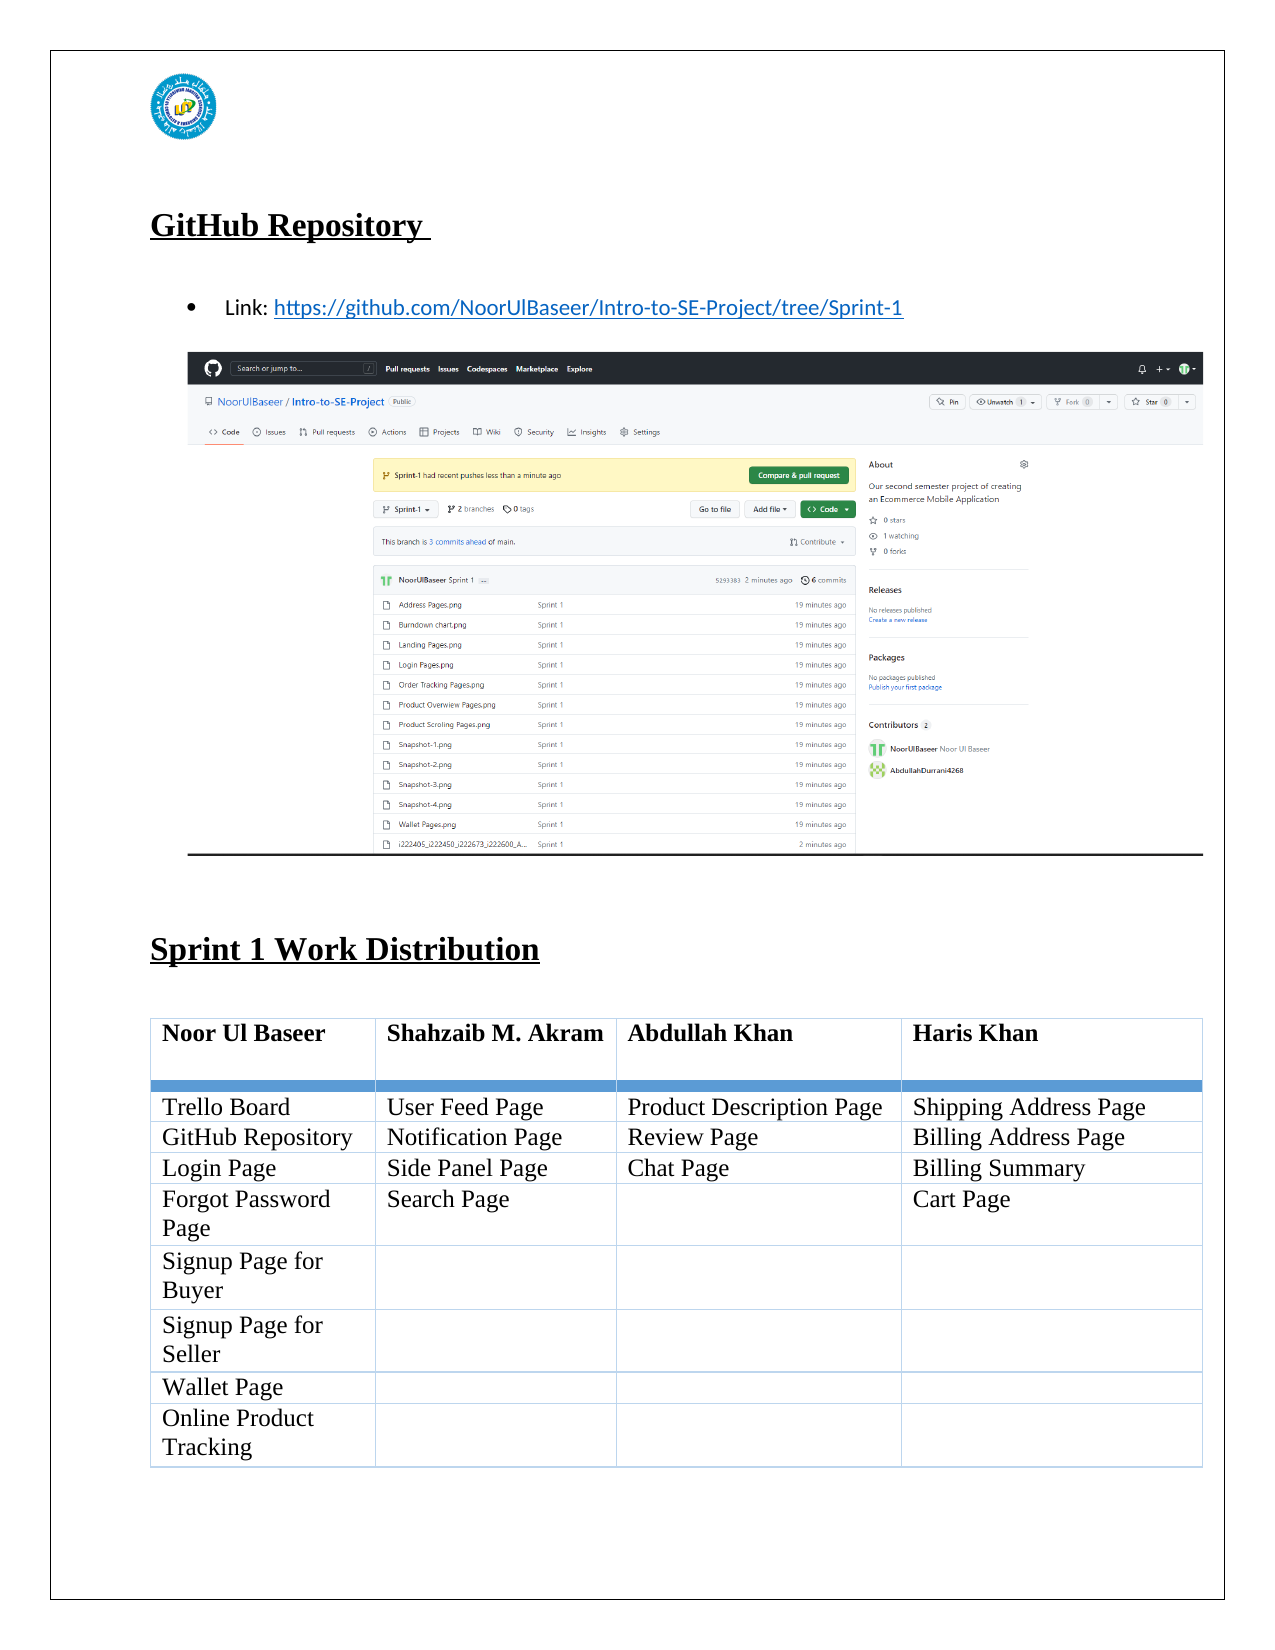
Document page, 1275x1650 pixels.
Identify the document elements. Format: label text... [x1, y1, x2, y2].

picture [164, 87, 203, 126]
table_cell Side Panel Page [376, 1153, 616, 1183]
picture [189, 113, 217, 140]
table_cell Billing Summary [902, 1153, 1202, 1183]
table_header Abdullah Khan [617, 1019, 901, 1080]
table_cell [376, 1246, 616, 1309]
table_header Haris Khan [902, 1019, 1202, 1080]
picture [189, 73, 217, 102]
table_cell Billing Address Page [902, 1122, 1202, 1152]
table_cell [376, 1310, 616, 1371]
table_cell User Feed Page [376, 1092, 616, 1121]
table_cell [376, 1373, 616, 1402]
table_cell Product Description Page [617, 1092, 901, 1121]
table_cell Chat Page [617, 1153, 901, 1183]
table_cell [617, 1184, 901, 1245]
table_cell Online Product Tracking [151, 1404, 375, 1466]
table_cell [902, 1373, 1202, 1402]
list Link: https://github.com/NoorUlBaseer/Intro-to-SE-Project/tree/Sprint-1 [187, 293, 1125, 321]
table_cell Signup Page for Buyer [151, 1246, 375, 1309]
picture [150, 111, 178, 140]
table_cell Review Page [617, 1122, 901, 1152]
table_cell [617, 1404, 901, 1466]
table_cell GitHub Repository [151, 1122, 375, 1152]
table_cell Signup Page for Seller [151, 1310, 375, 1371]
subtitle Sprint 1 Work Distribution [150, 929, 1125, 968]
table_cell Wallet Page [151, 1373, 375, 1402]
table_cell Trello Board [151, 1092, 375, 1121]
picture [150, 73, 182, 102]
table_cell [617, 1246, 901, 1309]
table_cell Shipping Address Page [902, 1092, 1202, 1121]
table_cell Notification Page [376, 1122, 616, 1152]
table_cell Cart Page [902, 1184, 1202, 1245]
table_cell [376, 1404, 616, 1466]
table_header Shahzaib M. Akram [376, 1019, 616, 1080]
table_cell [902, 1246, 1202, 1309]
picture [187, 340, 1204, 856]
table_cell [617, 1310, 901, 1371]
table_header Noor Ul Baseer [151, 1019, 375, 1080]
subtitle GitHub Repository [150, 205, 1125, 243]
table_cell [902, 1404, 1202, 1466]
table_cell Forgot Password Page [151, 1184, 375, 1245]
table_cell Search Page [376, 1184, 616, 1245]
table_cell [617, 1373, 901, 1402]
table_cell Login Page [151, 1153, 375, 1183]
table_cell [902, 1310, 1202, 1371]
